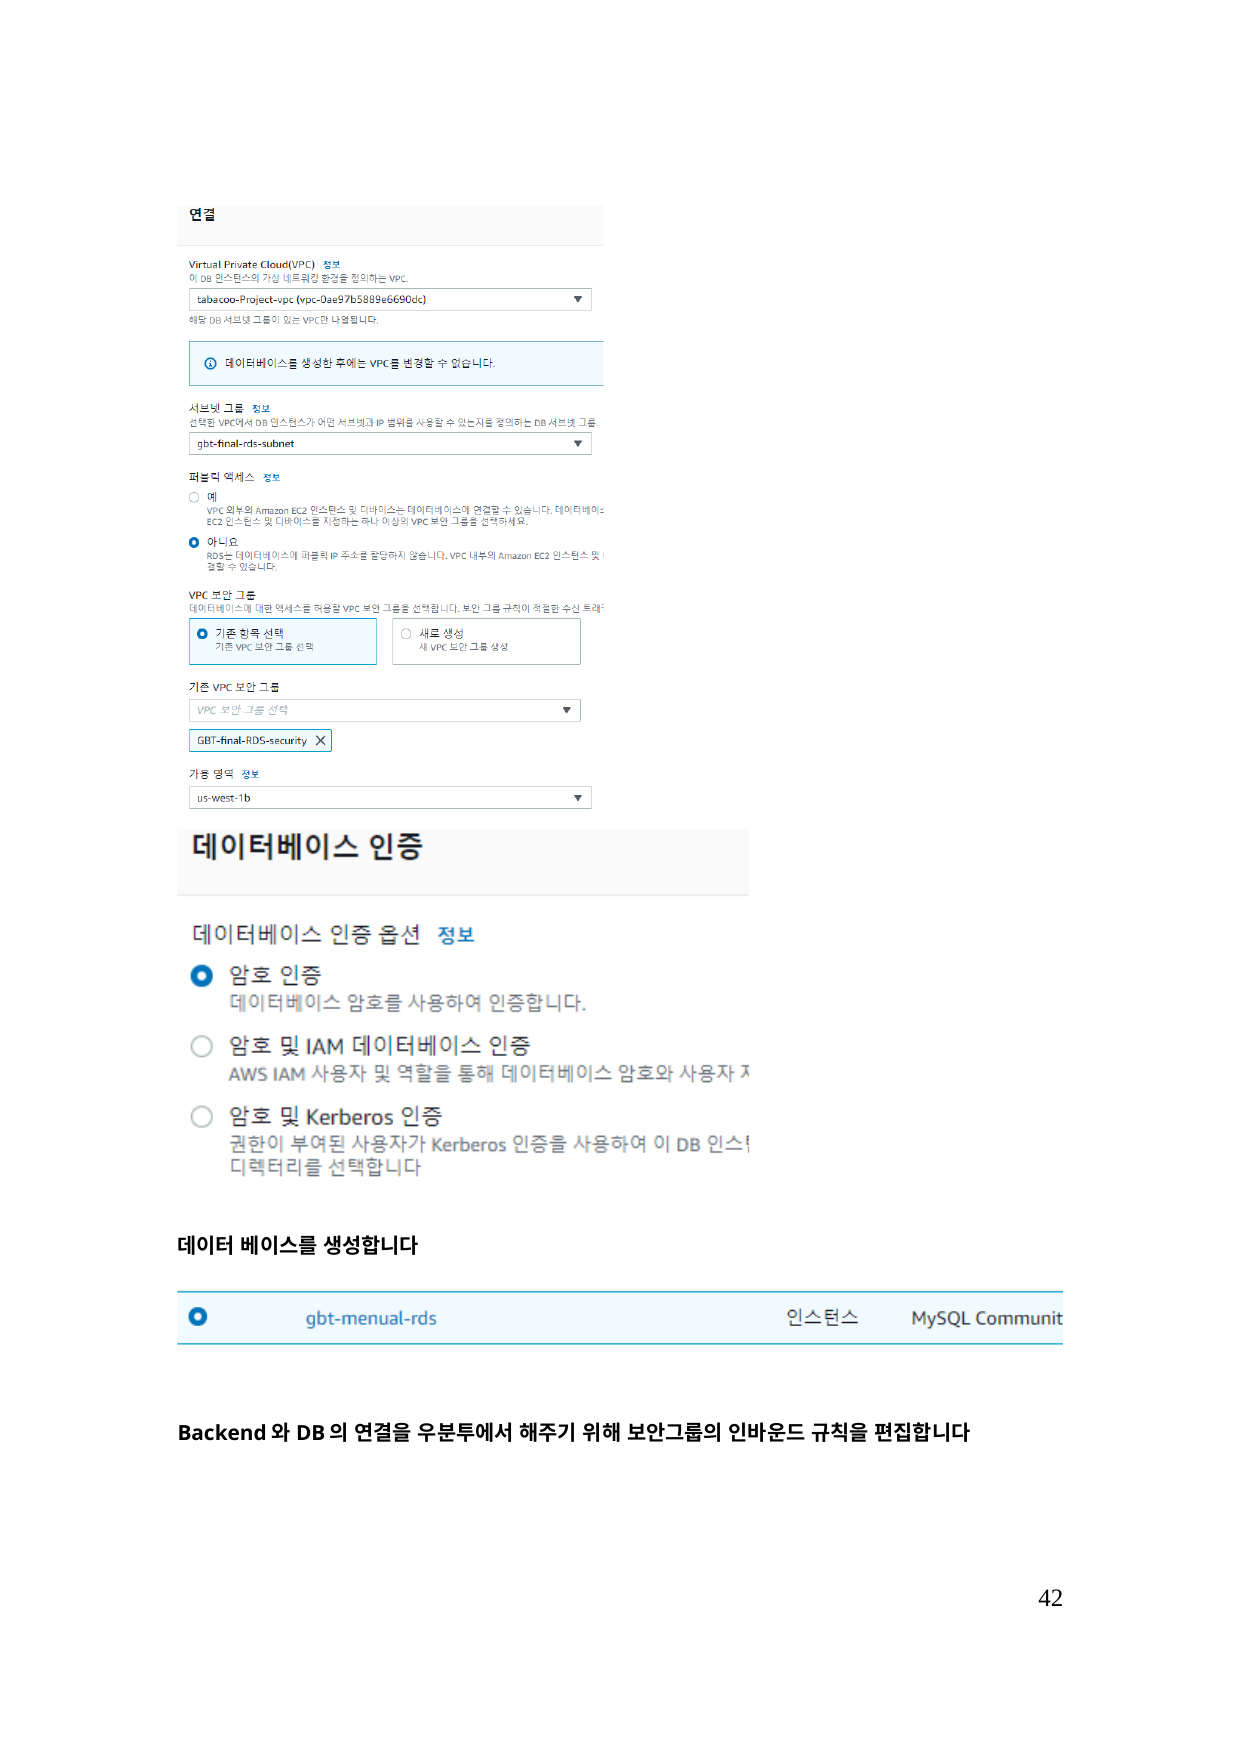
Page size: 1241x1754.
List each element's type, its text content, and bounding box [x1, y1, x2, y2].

picture [177, 1278, 1063, 1350]
picture [177, 206, 604, 811]
text 데이터 베이스를 생성합니다 [177, 1230, 1063, 1260]
text Backend와 DB의 연결을 우분투에서 해주기 위해 보안그룹의 인바운드 규칙을 편집합니다 [177, 1416, 1063, 1446]
picture [177, 829, 750, 1211]
